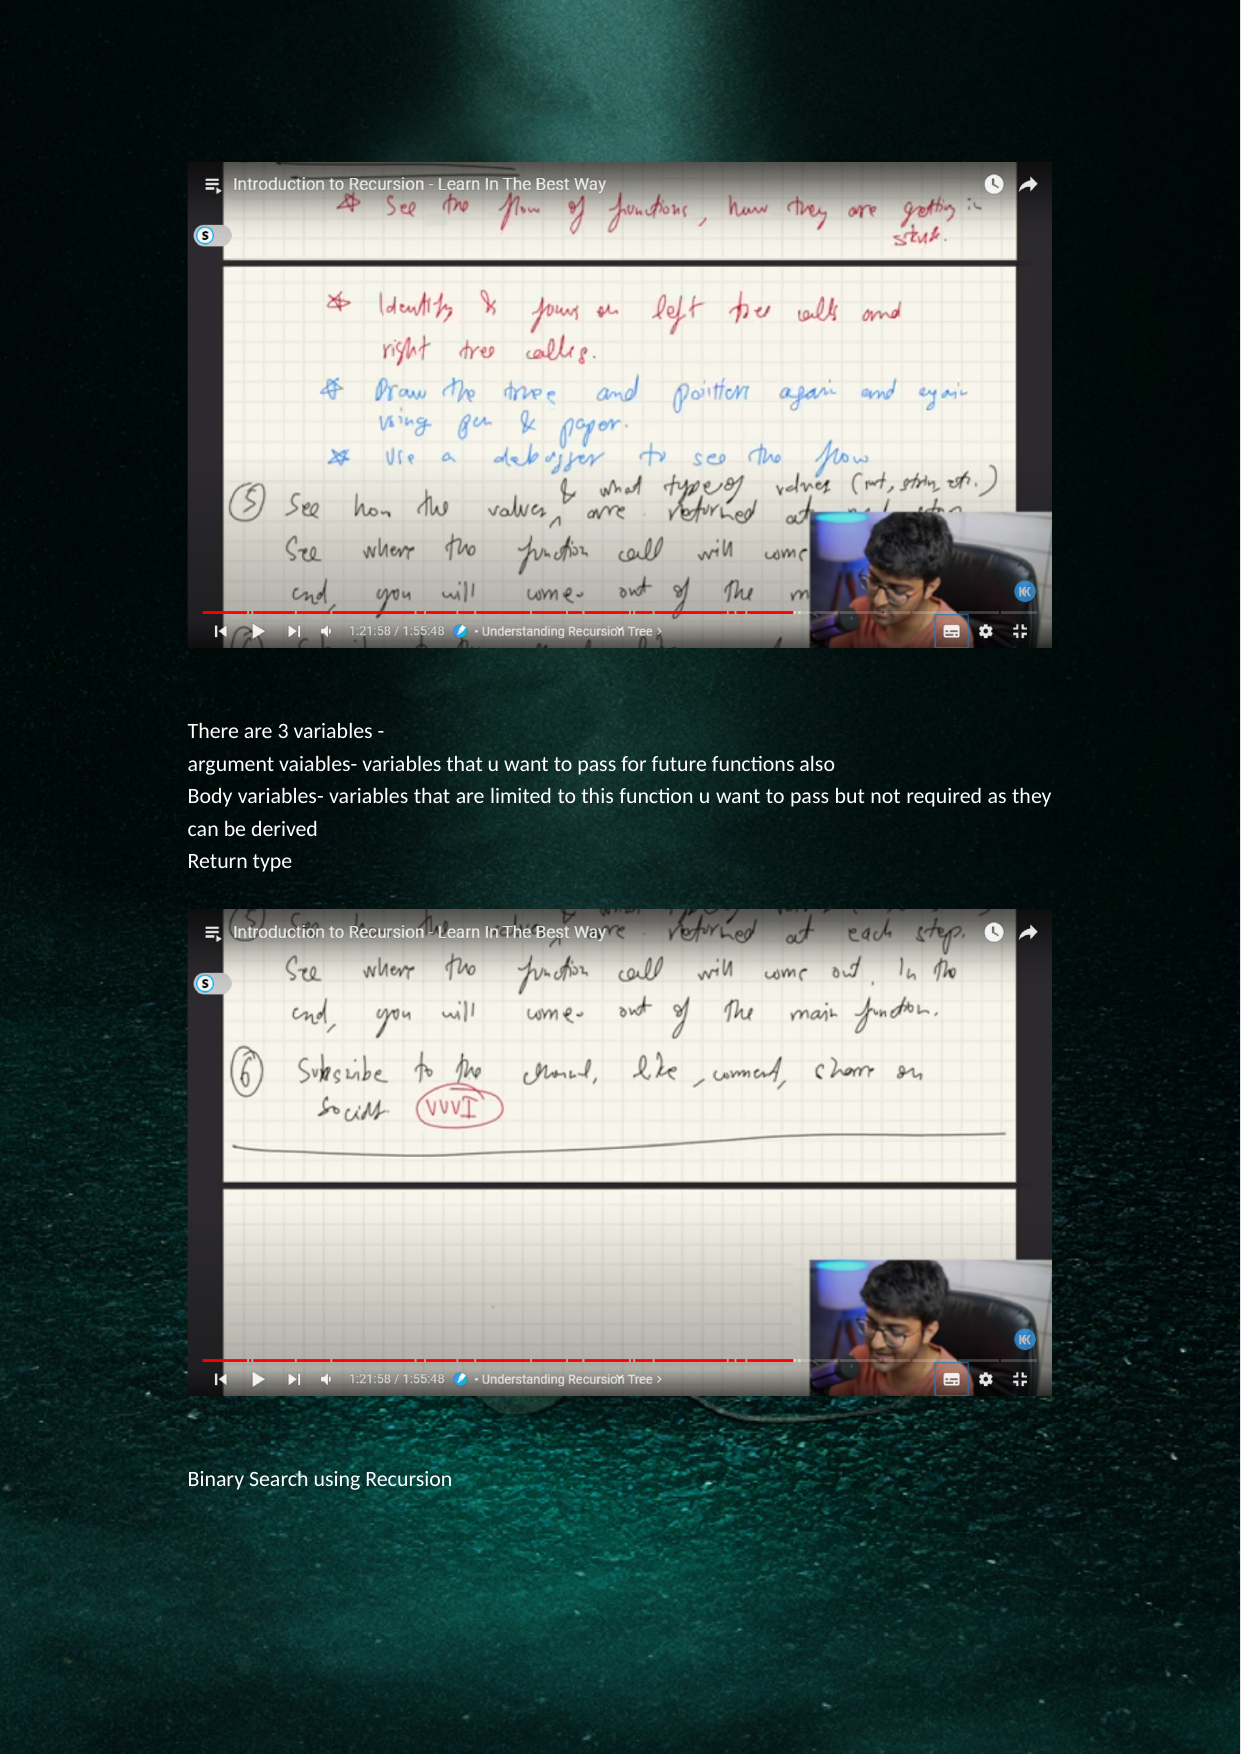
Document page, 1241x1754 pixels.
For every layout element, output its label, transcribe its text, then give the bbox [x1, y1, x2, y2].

text Body variables- variables that are limited to this function u want to pass but not required as they can be derived [187, 779, 1053, 844]
picture [0, 0, 1241, 1754]
text argument vaiables- variables that u want to pass for future functions also [187, 747, 1053, 779]
text There are 3 variables - [187, 714, 1053, 747]
text Return type [187, 844, 1053, 877]
text Binary Search using Recursion [187, 1462, 1053, 1494]
